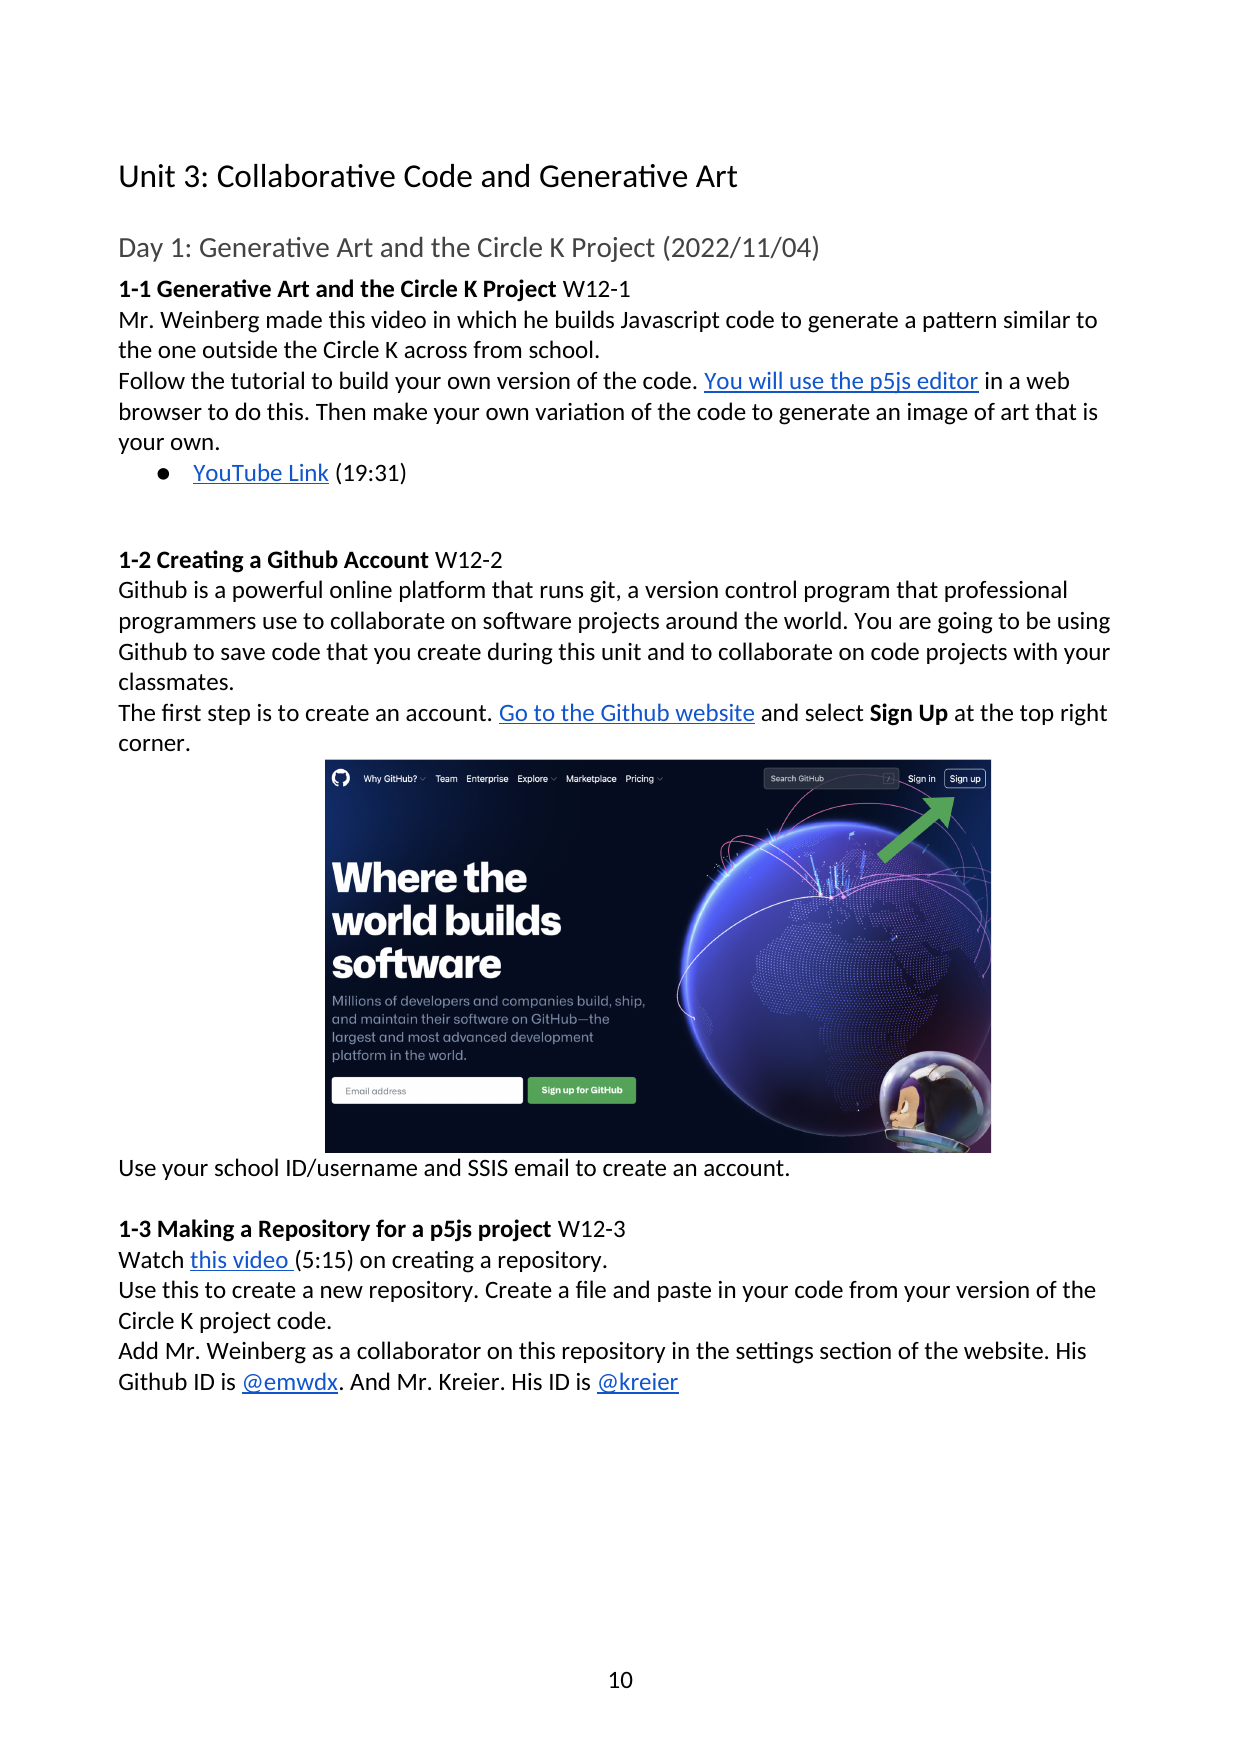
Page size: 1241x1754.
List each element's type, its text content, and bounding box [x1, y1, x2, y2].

text Github is a powerful online platform that runs git, a version control program that professional programmers use to collaborate on software projects around the world. You are going to be using Github to save code that you create during this unit and to collaborate on code projects with your classmates. [118, 574, 1122, 697]
text 1-1 Generative Art and the Circle K Project W12-1 [118, 273, 1122, 304]
text The first step is to create an account. Go to the Github website and select Sign Up at the top right corner. [118, 697, 1122, 758]
text 1-2 Creating a Github Account W12-2 [118, 544, 1122, 574]
text Watch this video (5:15) on creating a repository. [118, 1244, 1122, 1274]
list YouTube Link (19:31) [156, 457, 1122, 487]
text Mr. Weinberg made this video in which he builds Javascript code to generate a pattern similar to the one outside the Circle K across from school. [118, 304, 1122, 365]
text 1-3 Making a Repository for a p5js project W12-3 [118, 1213, 1122, 1244]
picture [324, 757, 992, 1153]
text Follow the tutorial to build your own version of the code. You will use the p5js editor in a web browser to do this. Then make your own variation of the code to generate an image of art that is your own. [118, 365, 1122, 457]
text Use this to create a new repository. Create a file and paste in your code from your version of the Circle K project code. [118, 1274, 1122, 1335]
subtitle Day 1: Generative Art and the Circle K Project (2022/11/04) [118, 229, 1122, 265]
subtitle Unit 3: Collaborative Code and Generative Art [118, 156, 1122, 196]
text Use your school ID/username and SSIS email to create an account. [118, 1152, 1122, 1183]
text Add Mr. Weinberg as a collaborator on this repository in the settings section of the website. His Github ID is @emwdx. And Mr. Kreier. His ID is @kreier [118, 1335, 1122, 1396]
